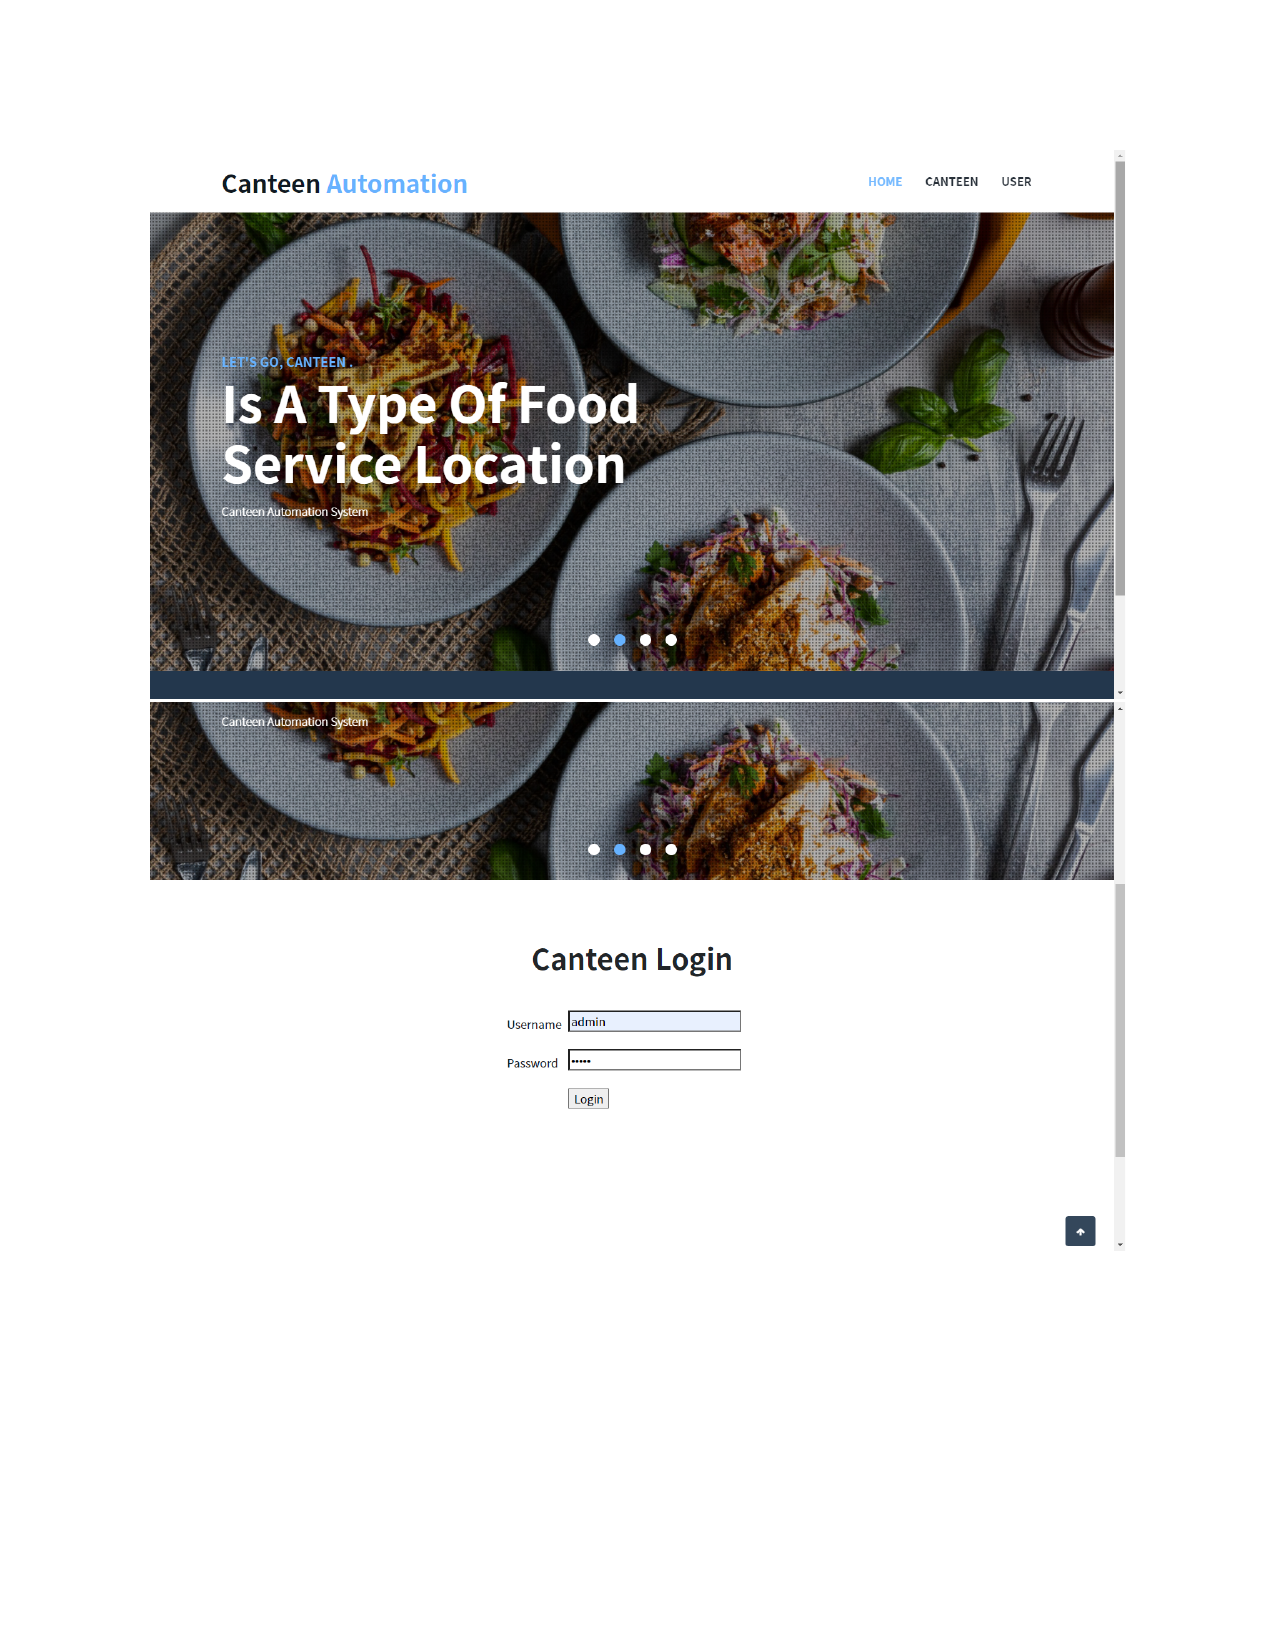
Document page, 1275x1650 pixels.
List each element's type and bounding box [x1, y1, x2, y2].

picture [150, 150, 1125, 699]
picture [150, 702, 1125, 1251]
